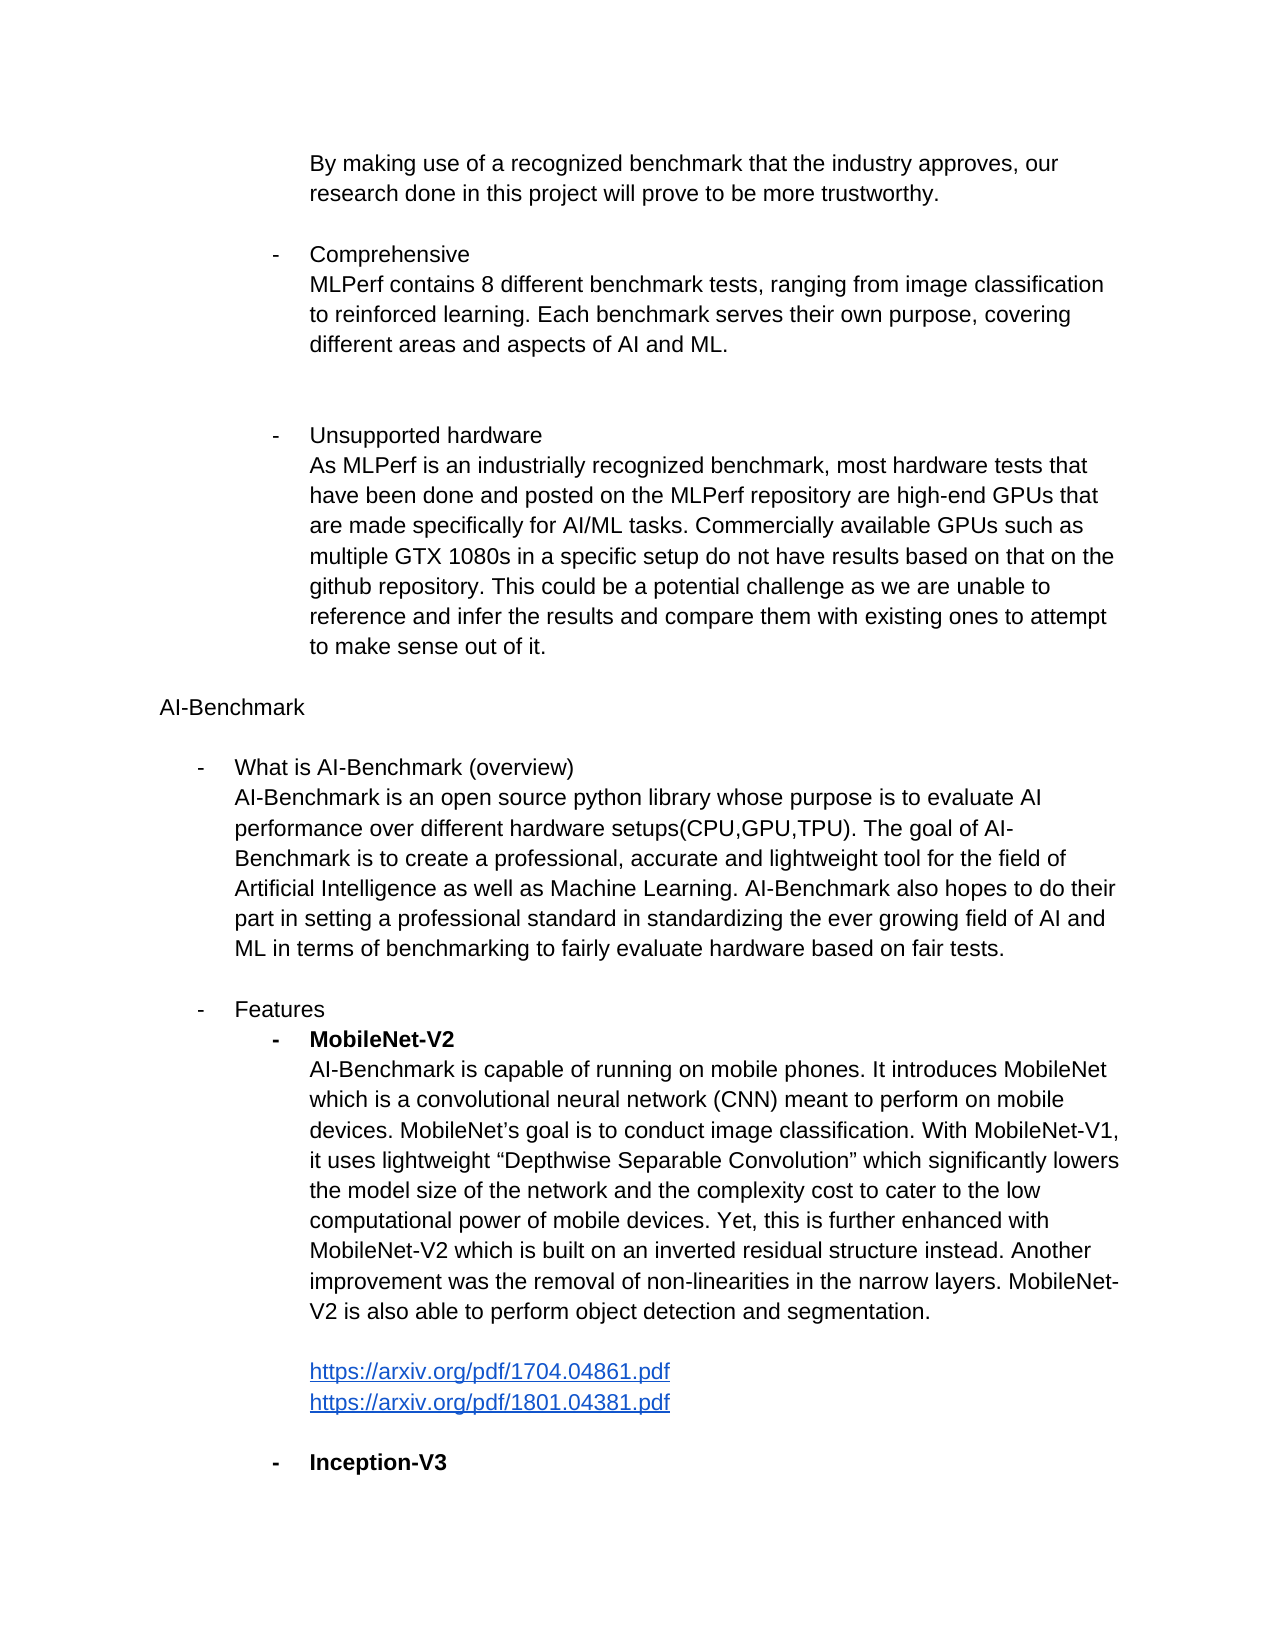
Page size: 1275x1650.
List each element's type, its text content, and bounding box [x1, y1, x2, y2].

text By making use of a recognized benchmark that the industry approves, our research done in this project will prove to be more trustworthy. [309, 150, 1125, 207]
text As MLPerf is an industrially recognized benchmark, most hardware tests that have been done and posted on the MLPerf repository are high-end GPUs that are made specifically for AI/ML tasks. Commercially available GPUs such as multiple GTX 1080s in a specific setup do not have results based on that on the github repository. This could be a potential challenge as we are unable to reference and infer the results and compare them with existing ones to attempt to make sense out of it. [309, 452, 1125, 660]
text MLPerf contains 8 different benchmark tests, ranging from image classification to reinforced learning. Each benchmark serves their own purpose, covering different areas and aspects of AI and ML. [309, 271, 1125, 358]
text AI-Benchmark [159, 694, 1125, 720]
list Inception-V3 [272, 1449, 1125, 1475]
list Unsupported hardware [272, 422, 1125, 448]
list What is AI-Benchmark (overview) [197, 754, 1125, 781]
list MobileNet-V2 [272, 1026, 1125, 1052]
list Features [197, 996, 1125, 1022]
text AI-Benchmark is an open source python library whose purpose is to evaluate AI performance over different hardware setups(CPU,GPU,TPU). The goal of AI-Benchmark is to create a professional, accurate and lightweight tool for the field of Artificial Intelligence as well as Machine Learning. AI-Benchmark also hopes to do their part in setting a professional standard in standardizing the ever growing field of AI and ML in terms of benchmarking to fairly evaluate hardware based on fair tests. [234, 784, 1125, 962]
text AI-Benchmark is capable of running on mobile phones. It introduces MobileNet which is a convolutional neural network (CNN) meant to perform on mobile devices. MobileNet’s goal is to conduct image classification. With MobileNet-V1, it uses lightweight “Depthwise Separable Convolution” which significantly lowers the model size of the network and the complexity cost to cater to the low computational power of mobile devices. Yet, this is further enhanced with MobileNet-V2 which is built on an inverted residual structure instead. Another improvement was the removal of non-linearities in the narrow layers. MobileNet-V2 is also able to perform object detection and segmentation. [309, 1056, 1125, 1324]
list Comprehensive [272, 241, 1125, 267]
text https://arxiv.org/pdf/1801.04381.pdf [309, 1388, 1125, 1415]
text https://arxiv.org/pdf/1704.04861.pdf [309, 1358, 1125, 1385]
